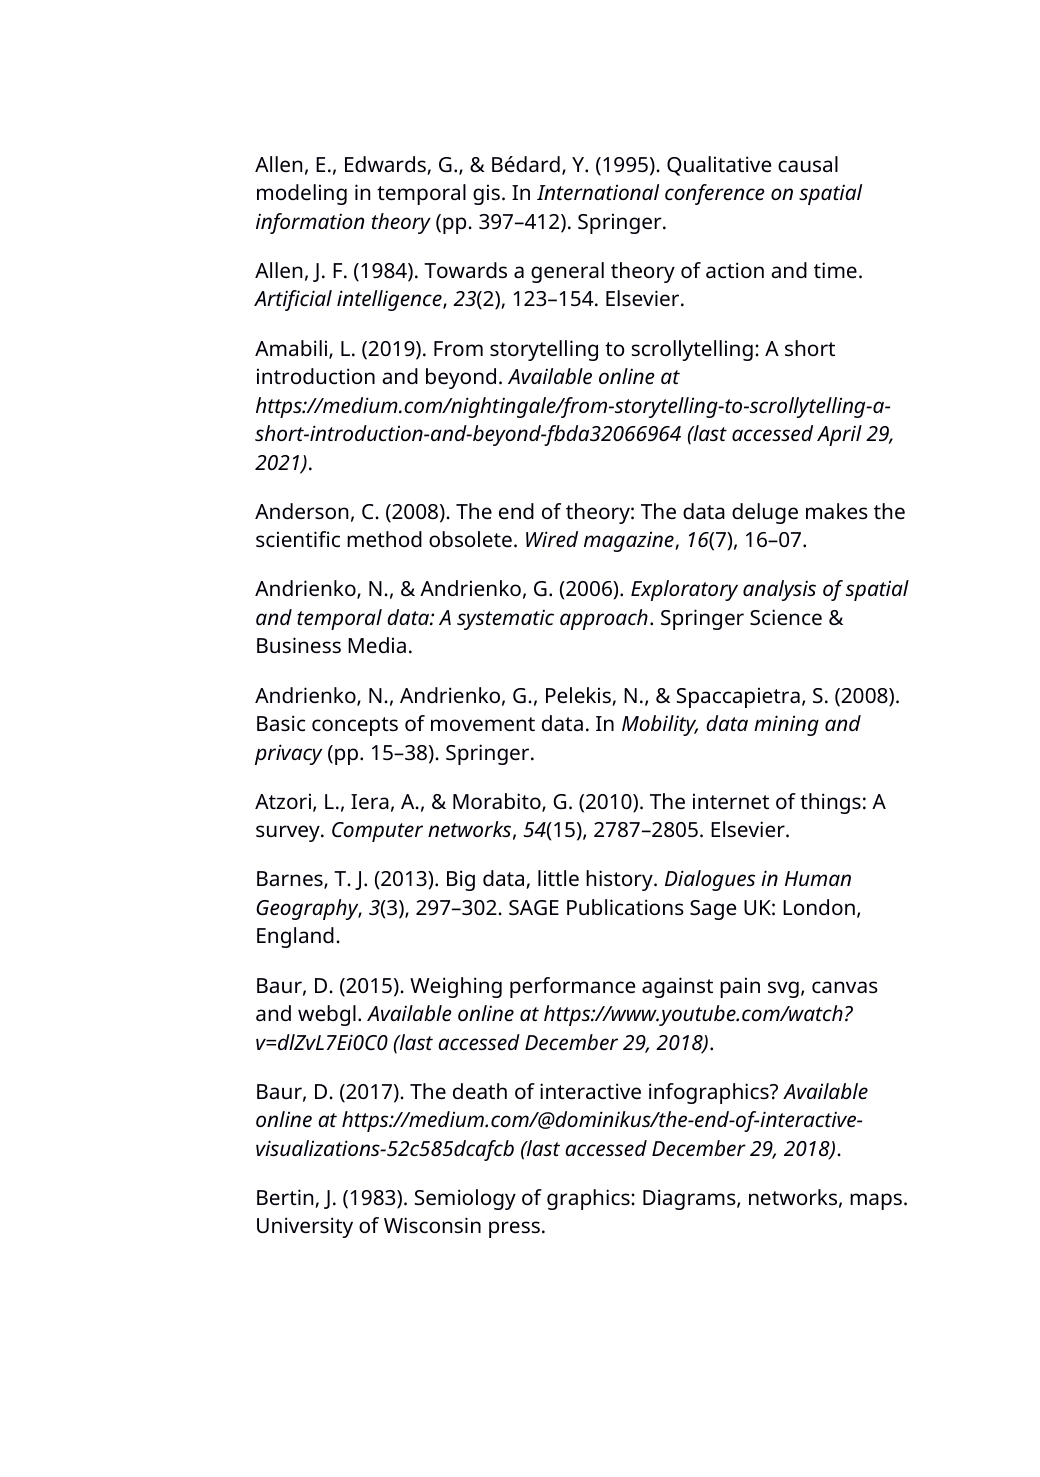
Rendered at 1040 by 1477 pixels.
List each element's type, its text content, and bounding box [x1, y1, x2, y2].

text Baur, D. (2015). Weighing performance against pain svg, canvas and webgl. Available online at https://www.youtube.com/watch?v=dlZvL7Ei0C0 (last accessed December 29, 2018). [255, 971, 910, 1056]
text Andrienko, N., Andrienko, G., Pelekis, N., & Spaccapietra, S. (2008). Basic concepts of movement data. In Mobility, data mining and privacy (pp. 15–38). Springer. [255, 681, 910, 766]
text Allen, E., Edwards, G., & Bédard, Y. (1995). Qualitative causal modeling in temporal gis. In International conference on spatial information theory (pp. 397–412). Springer. [255, 150, 910, 235]
text Atzori, L., Iera, A., & Morabito, G. (2010). The internet of things: A survey. Computer networks, 54(15), 2787–2805. Elsevier. [255, 787, 910, 844]
text Amabili, L. (2019). From storytelling to scrollytelling: A short introduction and beyond. Available online at https://medium.com/nightingale/from-storytelling-to-scrollytelling-a-short-introduction-and-beyond-fbda32066964 (last accessed April 29, 2021). [255, 334, 910, 476]
text Bertin, J. (1983). Semiology of graphics: Diagrams, networks, maps. University of Wisconsin press. [255, 1183, 910, 1240]
text Andrienko, N., & Andrienko, G. (2006). Exploratory analysis of spatial and temporal data: A systematic approach. Springer Science & Business Media. [255, 574, 910, 660]
text Allen, J. F. (1984). Towards a general theory of action and time. Artificial intelligence, 23(2), 123–154. Elsevier. [255, 256, 910, 313]
text Barnes, T. J. (2013). Big data, little history. Dialogues in Human Geography, 3(3), 297–302. SAGE Publications Sage UK: London, England. [255, 864, 910, 950]
text Baur, D. (2017). The death of interactive infographics? Available online at https://medium.com/@dominikus/the-end-of-interactive-visualizations-52c585dcafcb (last accessed December 29, 2018). [255, 1077, 910, 1162]
text Anderson, C. (2008). The end of theory: The data deluge makes the scientific method obsolete. Wired magazine, 16(7), 16–07. [255, 497, 910, 554]
